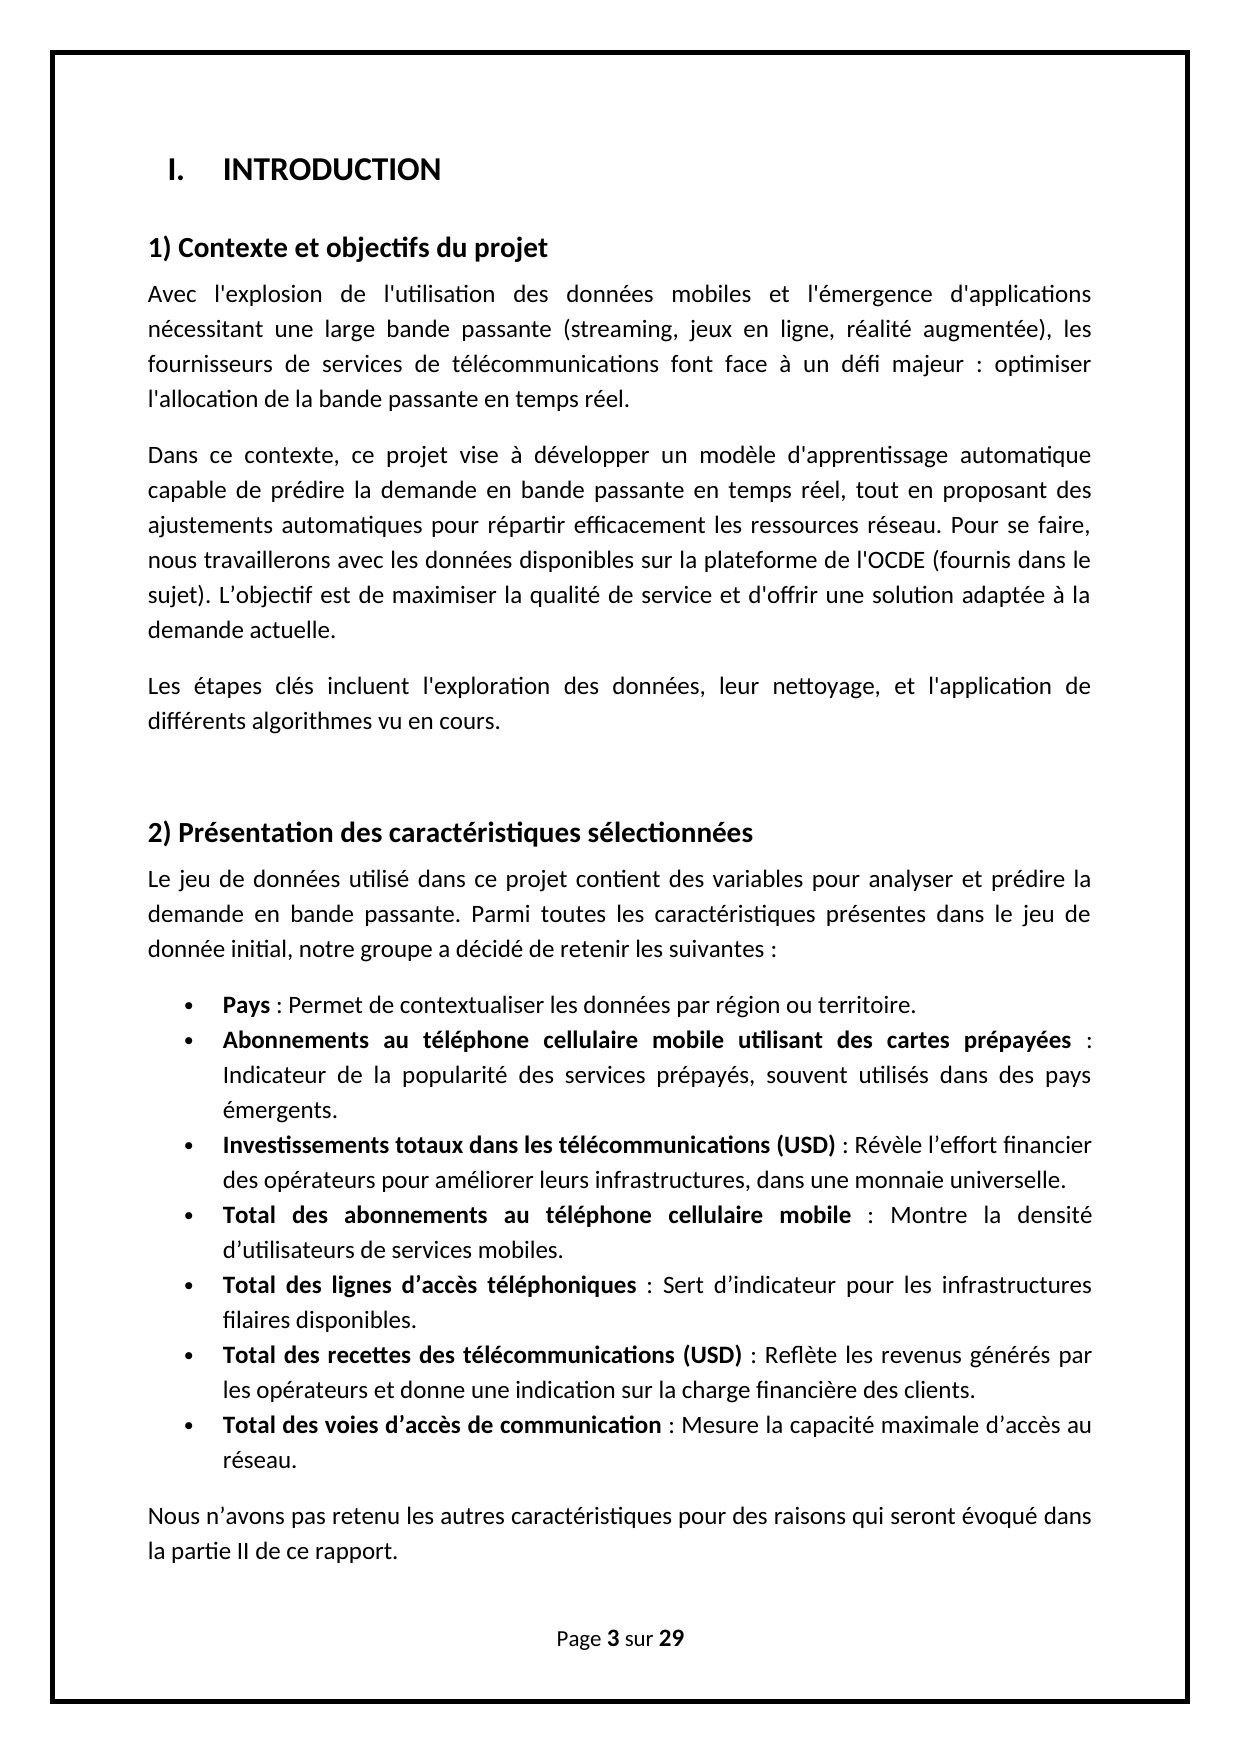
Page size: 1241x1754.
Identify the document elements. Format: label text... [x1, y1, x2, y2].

text Le jeu de données utilisé dans ce projet contient des variables pour analyser et prédire la demande en bande passante. Parmi toutes les caractéristiques présentes dans le jeu de donnée initial, notre groupe a décidé de retenir les suivantes : [148, 863, 1093, 964]
text Dans ce contexte, ce projet vise à développer un modèle d'apprentissage automatique capable de prédire la demande en bande passante en temps réel, tout en proposant des ajustements automatiques pour répartir efficacement les ressources réseau. Pour se faire, nous travaillerons avec les données disponibles sur la plateforme de l'OCDE (fournis dans le sujet). L’objectif est de maximiser la qualité de service et d'offrir une solution adaptée à la demande actuelle. [148, 439, 1093, 645]
list Total des voies d’accès de communication : Mesure la capacité maximale d’accès au réseau. [185, 1409, 1093, 1475]
list Investissements totaux dans les télécommunications (USD) : Révèle l’effort financier des opérateurs pour améliorer leurs infrastructures, dans une monnaie universelle. [185, 1129, 1093, 1195]
text Nous n’avons pas retenu les autres caractéristiques pour des raisons qui seront évoqué dans la partie II de ce rapport. [148, 1500, 1093, 1566]
subtitle 2) Présentation des caractéristiques sélectionnées [148, 814, 1093, 850]
list Abonnements au téléphone cellulaire mobile utilisant des cartes prépayées : Indicateur de la popularité des services prépayés, souvent utilisés dans des pays émergents. [185, 1024, 1093, 1125]
list Total des recettes des télécommunications (USD) : Reflète les revenus générés par les opérateurs et donne une indication sur la charge financière des clients. [185, 1339, 1093, 1405]
list Total des abonnements au téléphone cellulaire mobile : Montre la densité d’utilisateurs de services mobiles. [185, 1199, 1093, 1265]
list Pays : Permet de contextualiser les données par région ou territoire. [185, 989, 1093, 1020]
text Avec l'explosion de l'utilisation des données mobiles et l'émergence d'applications nécessitant une large bande passante (streaming, jeux en ligne, réalité augmentée), les fournisseurs de services de télécommunications font face à un défi majeur : optimiser l'allocation de la bande passante en temps réel. [148, 279, 1093, 414]
subtitle 1) Contexte et objectifs du projet [148, 229, 1093, 265]
list Total des lignes d’accès téléphoniques : Sert d’indicateur pour les infrastructures filaires disponibles. [185, 1269, 1093, 1335]
text Les étapes clés incluent l'exploration des données, leur nettoyage, et l'application de différents algorithmes vu en cours. [148, 670, 1093, 736]
subtitle INTRODUCTION [185, 148, 1093, 188]
